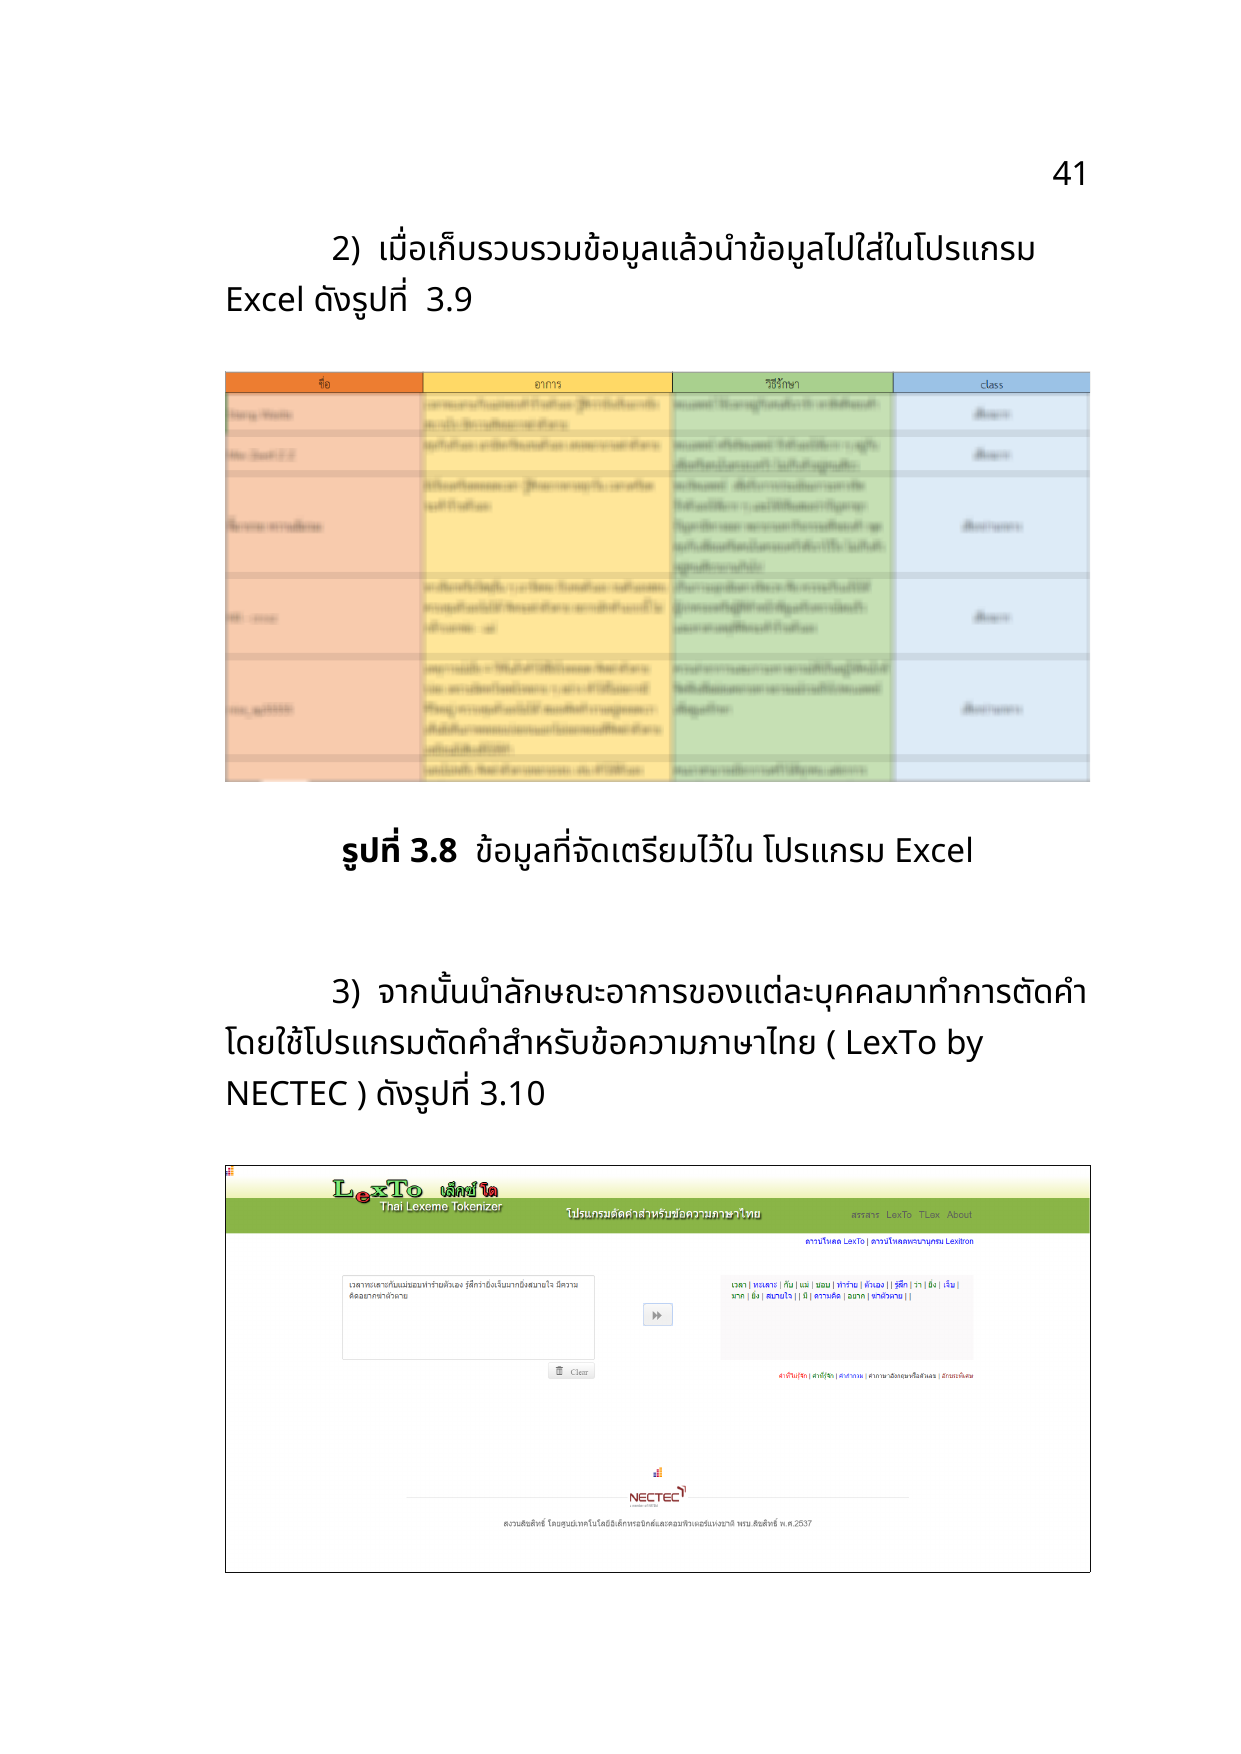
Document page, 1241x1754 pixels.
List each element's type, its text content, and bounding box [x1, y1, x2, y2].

text 3) จากนั้นนำลักษณะอาการของแต่ละบุคคลมาทำการตัดคำโดยใช้โปรแกรมตัดคำสำหรับข้อความภาษาไทย ( LexTo by NECTEC ) ดังรูปที่ 3.10 [225, 968, 1090, 1120]
text รูปที่ 3.8 ข้อมูลที่จัดเตรียมไว้ใน โปรแกรม Excel [225, 827, 1090, 877]
text 2) เมื่อเก็บรวบรวมข้อมูลแล้วนำข้อมูลไปใส่ในโปรแกรม Excel ดังรูปที่ 3.9 [225, 225, 1090, 326]
picture [226, 1166, 1090, 1572]
picture [225, 371, 1091, 782]
